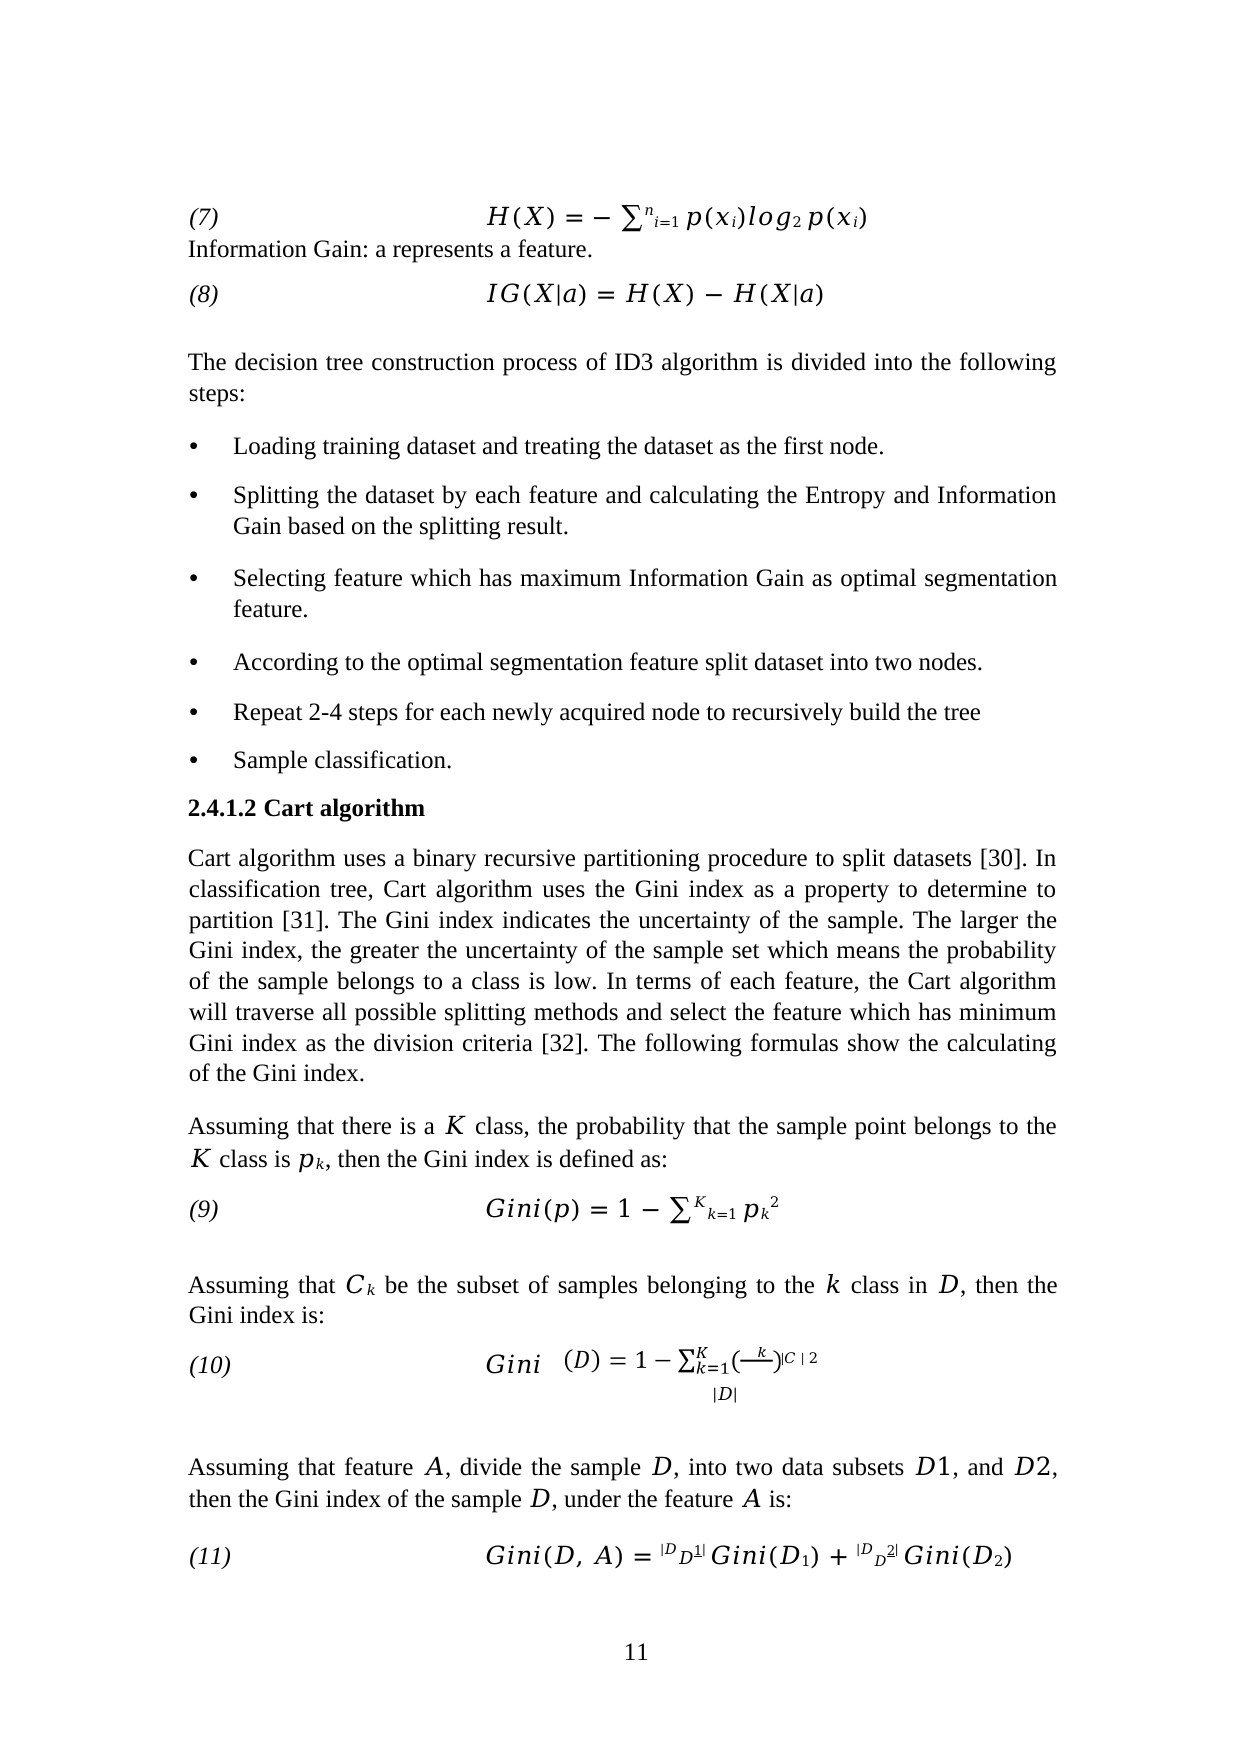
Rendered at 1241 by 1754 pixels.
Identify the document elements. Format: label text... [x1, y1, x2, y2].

list 𝐺𝑖𝑛𝑖 |𝐶 | 2 [189, 1346, 1058, 1379]
list Splitting the dataset by each feature and calculating the Entropy and Information Gain based on the splitting result. [189, 480, 1058, 539]
text Assuming that 𝐶𝑘 be the subset of samples belonging to the 𝑘 class in 𝐷, then the Gini index is: [188, 1268, 1058, 1329]
picture [564, 1346, 781, 1374]
text Assuming that there is a 𝐾 class, the probability that the sample point belongs to the 𝐾 class is 𝑝𝑘, then the Gini index is defined as: [188, 1110, 1058, 1172]
list 𝐼𝐺(𝑋|𝑎) = 𝐻(𝑋) − 𝐻(𝑋|𝑎) [189, 277, 1058, 308]
list Loading training dataset and treating the dataset as the first node. [189, 431, 1058, 460]
text The decision tree construction process of ID3 algorithm is divided into the following steps: [188, 347, 1058, 407]
list According to the optimal segmentation feature split dataset into two nodes. [189, 647, 1058, 676]
list Sample classification. [189, 745, 1058, 774]
list 𝐺𝑖𝑛𝑖(𝑝) = 1 − ∑𝐾𝑘=1 𝑝𝑘2 [189, 1193, 1058, 1223]
list 𝐺𝑖𝑛𝑖(𝐷, 𝐴) = |𝐷𝐷1| 𝐺𝑖𝑛𝑖(𝐷1) + |𝐷𝐷2| 𝐺𝑖𝑛𝑖(𝐷2) [189, 1540, 1058, 1570]
text Information Gain: a represents a feature. [188, 234, 1058, 263]
list Selecting feature which has maximum Information Gain as optimal segmentation feature. [189, 563, 1058, 623]
subtitle 2.4.1.2 Cart algorithm [188, 793, 1058, 821]
text Cart algorithm uses a binary recursive partitioning procedure to split datasets [30]. In classification tree, Cart algorithm uses the Gini index as a property to determine to partition [31]. The Gini index indicates the uncertainty of the sample. The larger the Gini index, the greater the uncertainty of the sample set which means the probability of the sample belongs to a class is low. In terms of each feature, the Cart algorithm will traverse all possible splitting methods and select the feature which has minimum Gini index as the division criteria [32]. The following formulas show the calculating of the Gini index. [188, 843, 1058, 1087]
list 𝐻(𝑋) = − ∑𝑛𝑖=1 𝑝(𝑥𝑖)𝑙𝑜𝑔2 𝑝(𝑥𝑖) [189, 201, 1058, 231]
text |𝐷| [392, 1383, 1058, 1404]
list Repeat 2-4 steps for each newly acquired node to recursively build the tree [189, 696, 1058, 725]
text Assuming that feature 𝐴, divide the sample 𝐷, into two data subsets 𝐷1, and 𝐷2, then the Gini index of the sample 𝐷, under the feature 𝐴 is: [188, 1451, 1058, 1513]
